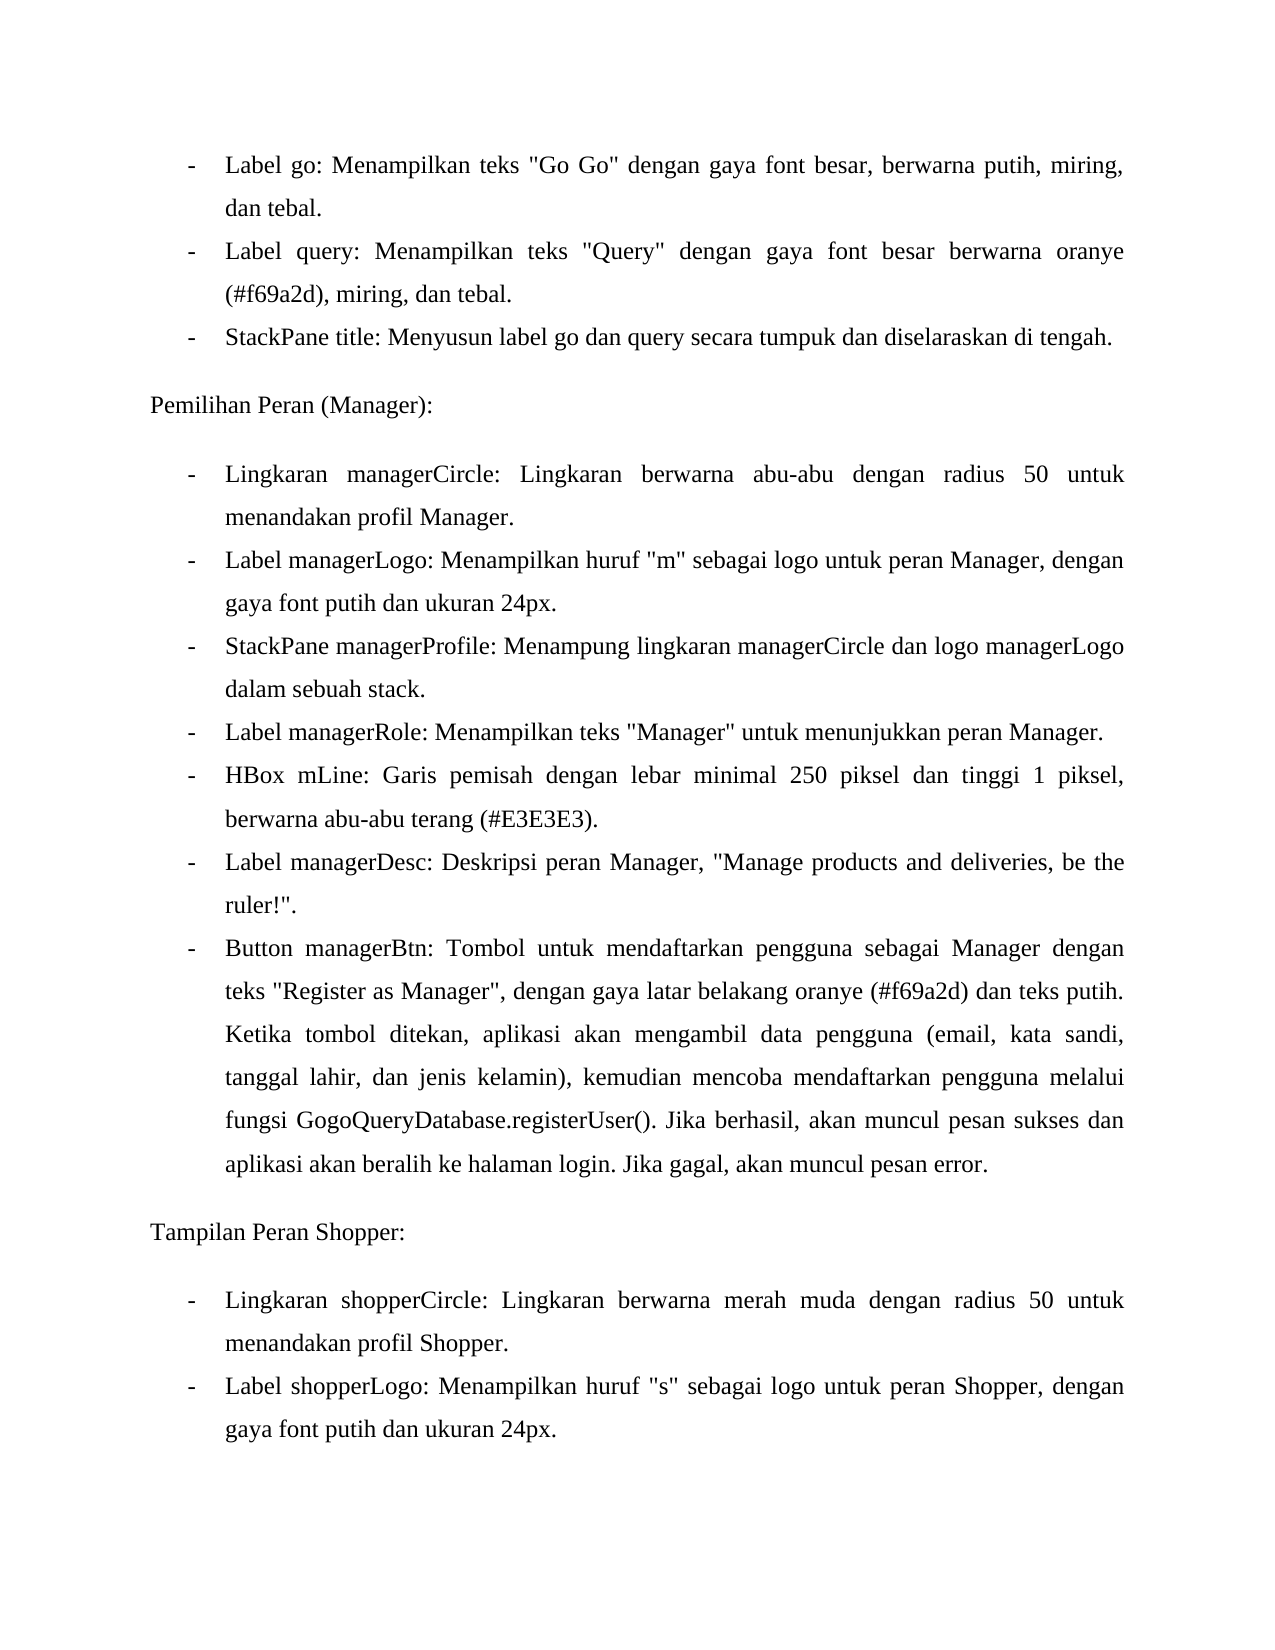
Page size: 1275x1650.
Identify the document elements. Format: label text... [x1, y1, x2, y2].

text Pemilihan Peran (Manager): [150, 391, 1125, 419]
list Label go: Menampilkan teks "Go Go" dengan gaya font besar, berwarna putih, miring, dan tebal. [187, 150, 1125, 222]
list StackPane title: Menyusun label go dan query secara tumpuk dan diselaraskan di tengah. [187, 322, 1125, 351]
list Lingkaran managerCircle: Lingkaran berwarna abu-abu dengan radius 50 untuk menandakan profil Manager. [187, 459, 1125, 531]
list Label managerRole: Menampilkan teks "Manager" untuk menunjukkan peran Manager. [187, 717, 1125, 746]
list StackPane managerProfile: Menampung lingkaran managerCircle dan logo managerLogo dalam sebuah stack. [187, 631, 1125, 703]
list Label shopperLogo: Menampilkan huruf "s" sebagai logo untuk peran Shopper, dengan gaya font putih dan ukuran 24px. [187, 1371, 1125, 1443]
list HBox mLine: Garis pemisah dengan lebar minimal 250 piksel dan tinggi 1 piksel, berwarna abu-abu terang (#E3E3E3). [187, 761, 1125, 832]
list Button managerBtn: Tombol untuk mendaftarkan pengguna sebagai Manager dengan teks "Register as Manager", dengan gaya latar belakang oranye (#f69a2d) dan teks putih. Ketika tombol ditekan, aplikasi akan mengambil data pengguna (email, kata sandi, tanggal lahir, dan jenis kelamin), kemudian mencoba mendaftarkan pengguna melalui fungsi GogoQueryDatabase.registerUser(). Jika berhasil, akan muncul pesan sukses dan aplikasi akan beralih ke halaman login. Jika gagal, akan muncul pesan error. [187, 933, 1125, 1177]
text Tampilan Peran Shopper: [150, 1217, 1125, 1246]
list Lingkaran shopperCircle: Lingkaran berwarna merah muda dengan radius 50 untuk menandakan profil Shopper. [187, 1285, 1125, 1357]
list Label managerLogo: Menampilkan huruf "m" sebagai logo untuk peran Manager, dengan gaya font putih dan ukuran 24px. [187, 545, 1125, 617]
list Label query: Menampilkan teks "Query" dengan gaya font besar berwarna oranye (#f69a2d), miring, dan tebal. [187, 236, 1125, 308]
list Label managerDesc: Deskripsi peran Manager, "Manage products and deliveries, be the ruler!". [187, 847, 1125, 919]
